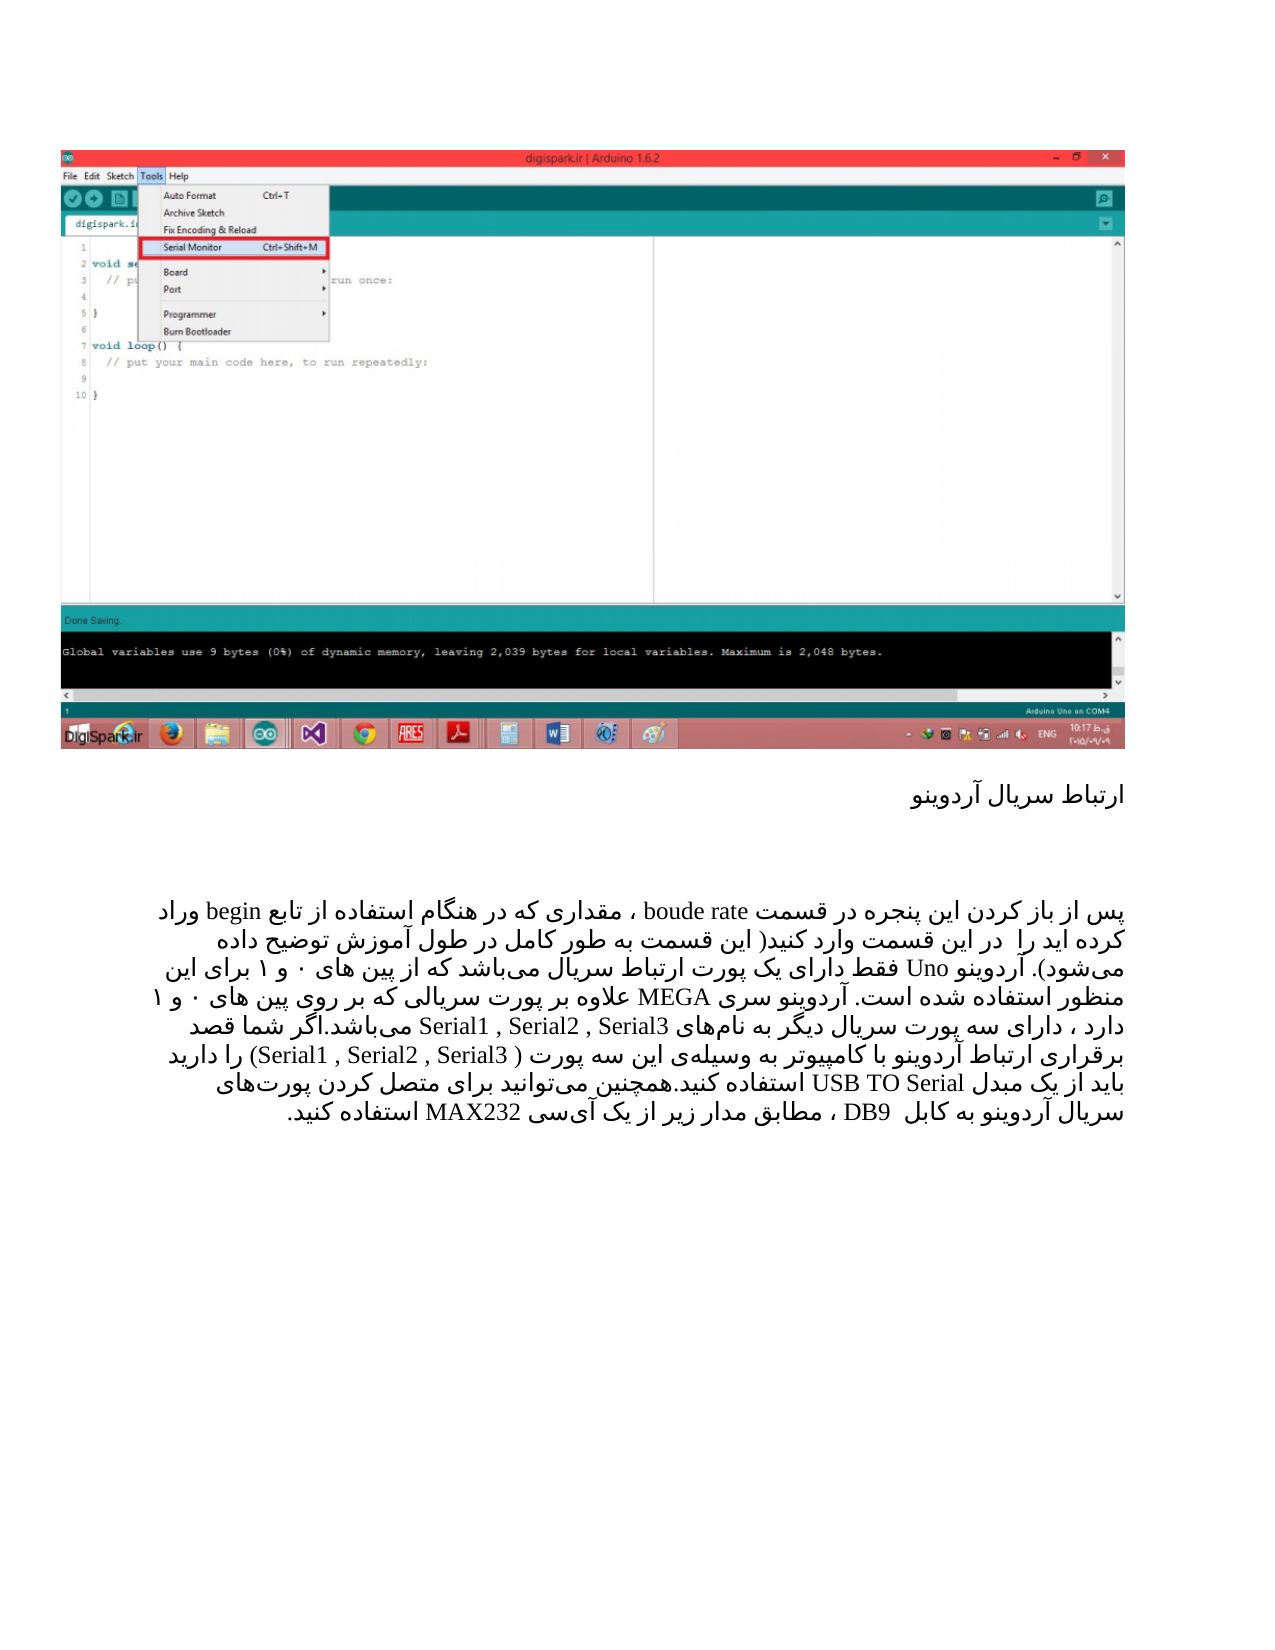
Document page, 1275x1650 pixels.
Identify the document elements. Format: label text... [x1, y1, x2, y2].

text پس از باز کردن این پنجره در قسمت boude rate ، مقداری که در هنگام استفاده از تابع begin وراد کرده اید را در این قسمت وارد کنید( این قسمت به طور کامل در طول آموزش توضیح داده می‌شود). آردوینو Uno فقط دارای یک پورت ارتباط سریال می‌باشد که از پین های ۰ و ۱ برای این منظور استفاده شده است. آردوینو سری MEGA علاوه بر پورت سریالی که بر روی پین های ۰ و ۱ دارد ، دارای سه پورت سریال دیگر به نام‌های Serial1 , Serial2 , Serial3 می‌باشد.اگر شما قصد برقراری ارتباط آردوینو با کامپیوتر به وسیله‌ی این سه پورت ( Serial1 , Serial2 , Serial3) را دارید باید از یک مبدل USB TO Serial استفاده کنید.همچنین می‌توانید برای متصل کردن پورت‌های سریال آردوینو به کابل DB9 ، مطابق مدار زیر از یک آی‌سی MAX232 استفاده کنید. [150, 896, 1125, 1126]
picture [60, 150, 1125, 749]
text ارتباط سریال آردوینو [150, 780, 1125, 809]
